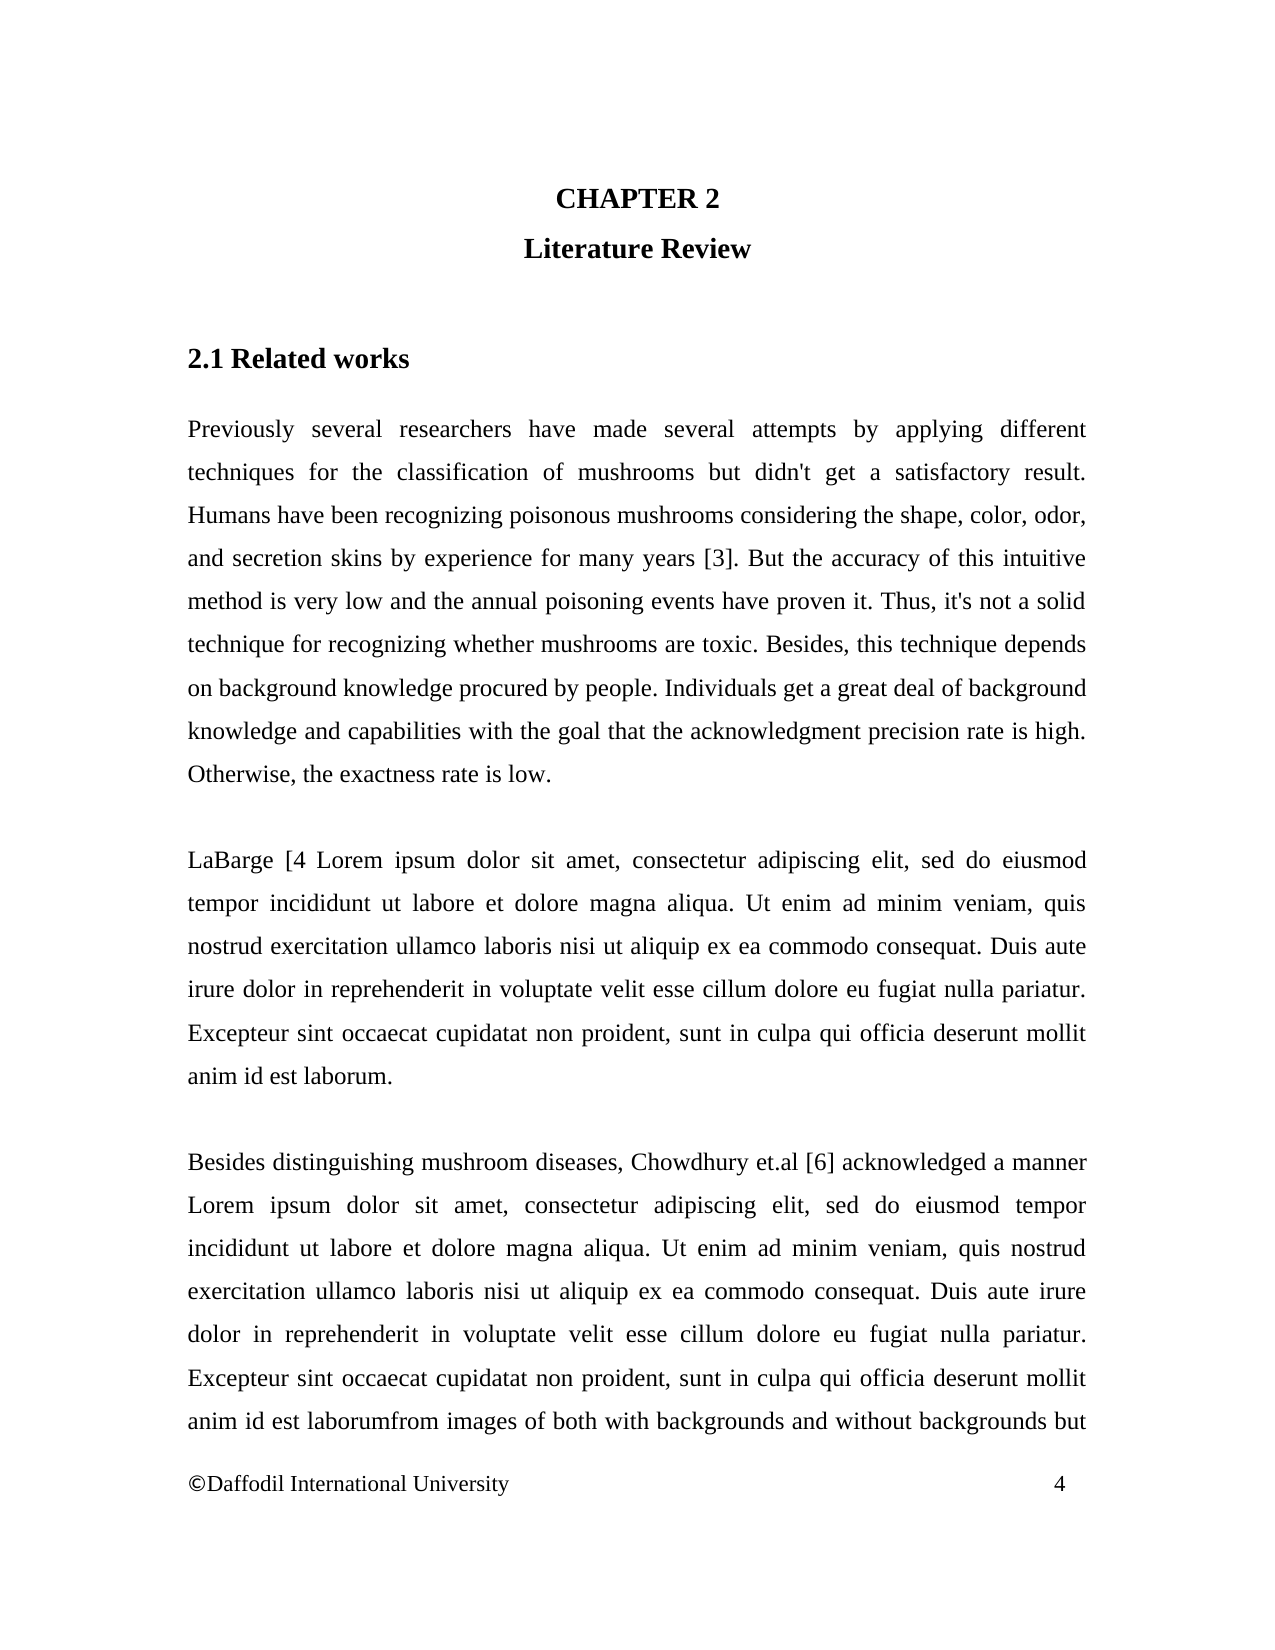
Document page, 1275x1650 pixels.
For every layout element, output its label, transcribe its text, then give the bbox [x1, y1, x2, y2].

text LaBarge [4 Lorem ipsum dolor sit amet, consectetur adipiscing elit, sed do eiusmod tempor incididunt ut labore et dolore magna aliqua. Ut enim ad minim veniam, quis nostrud exercitation ullamco laboris nisi ut aliquip ex ea commodo consequat. Duis aute irure dolor in reprehenderit in voluptate velit esse cillum dolore eu fugiat nulla pariatur. Excepteur sint occaecat cupidatat non proident, sunt in culpa qui officia deserunt mollit anim id est laborum. [187, 845, 1087, 1089]
text Previously several researchers have made several attempts by applying different techniques for the classification of mushrooms but didn't get a satisfactory result. Humans have been recognizing poisonous mushrooms considering the shape, color, odor, and secretion skins by experience for many years [3]. But the accuracy of this intuitive method is very low and the annual poisoning events have proven it. Thus, it's not a solid technique for recognizing whether mushrooms are toxic. Besides, this technique depends on background knowledge procured by people. Individuals get a great deal of background knowledge and capabilities with the goal that the acknowledgment precision rate is high. Otherwise, the exactness rate is low. [187, 414, 1087, 788]
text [187, 1147, 1087, 1434]
text 2.1 Related works [187, 341, 1087, 374]
text CHAPTER 2 [187, 181, 1087, 214]
text Literature Review [187, 231, 1087, 264]
